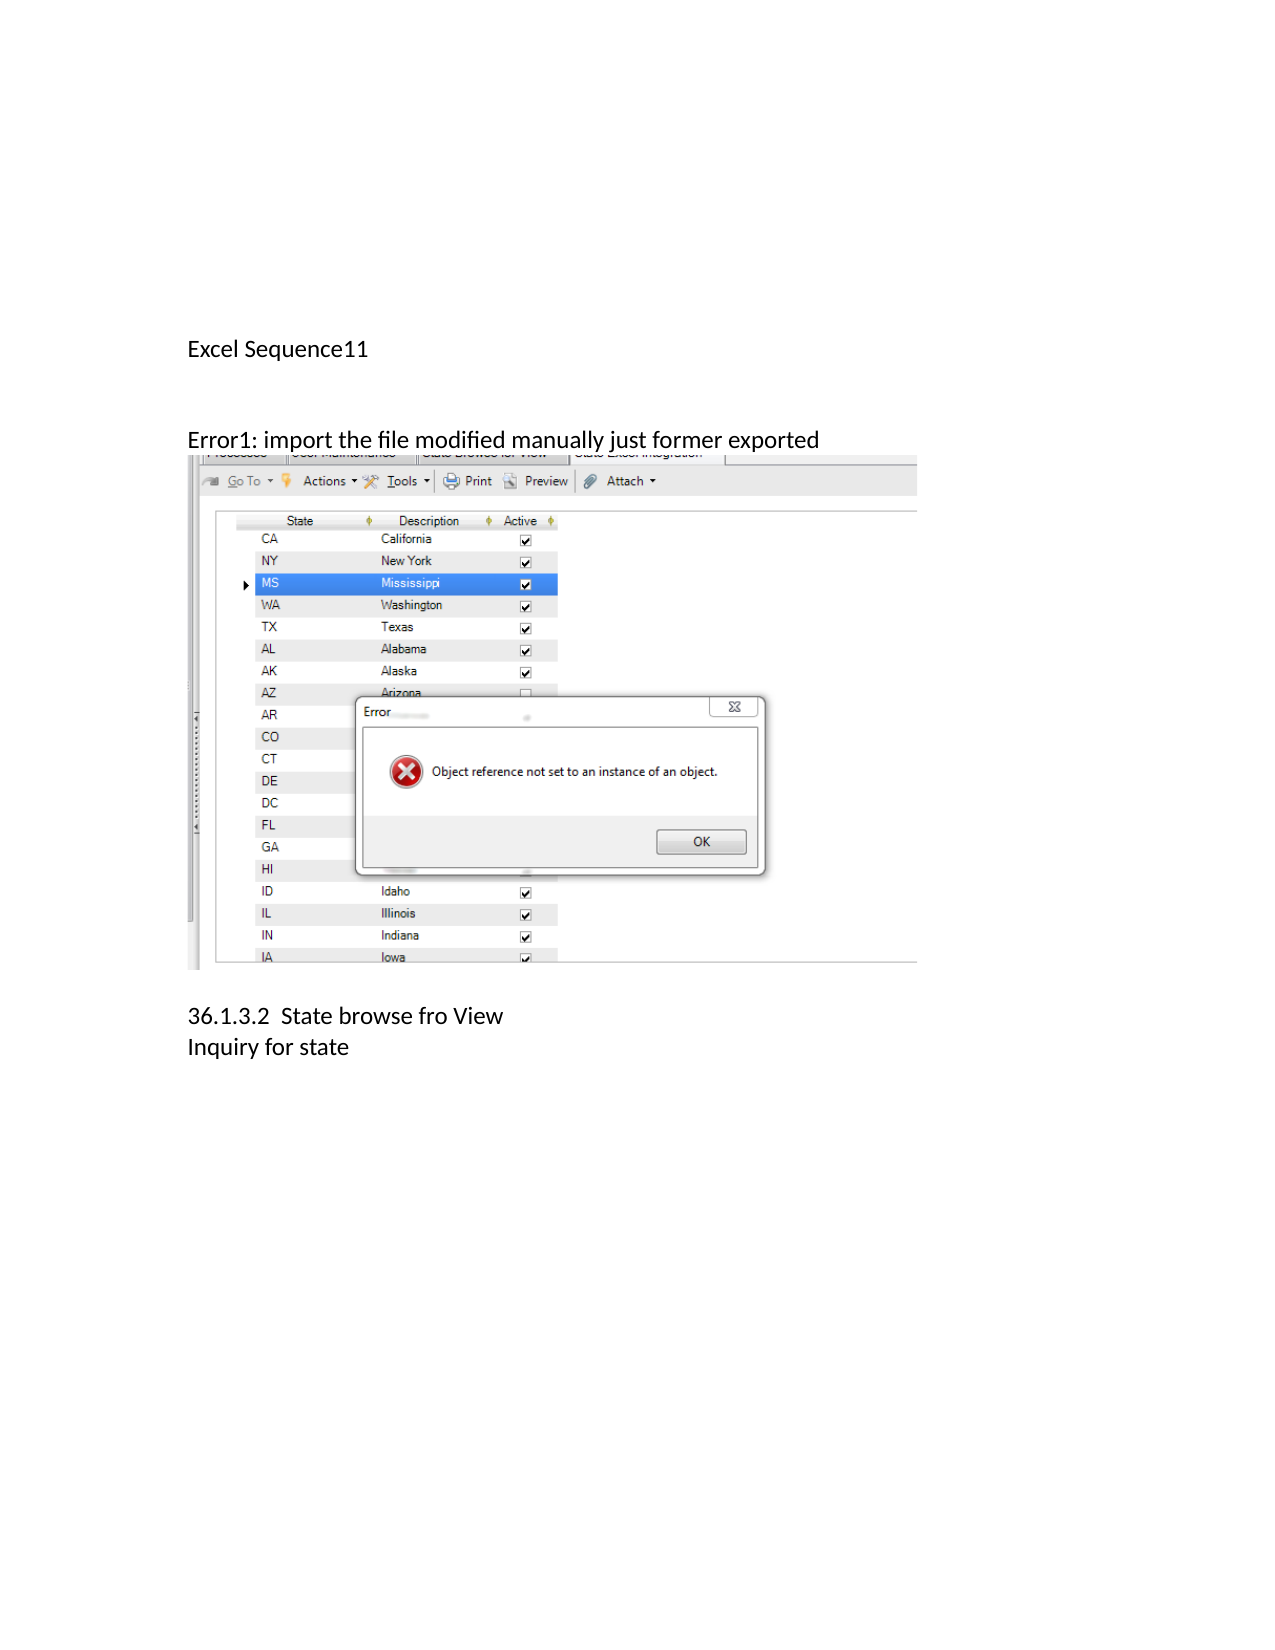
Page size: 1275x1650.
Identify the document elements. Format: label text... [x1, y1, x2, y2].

text Inquiry for state [187, 1031, 1087, 1062]
text 36.1.3.2 State browse fro View [187, 1001, 1087, 1031]
picture [187, 455, 918, 970]
text Error1: import the file modified manually just former exported [187, 425, 1087, 455]
text Excel Sequence11 [187, 333, 1087, 364]
